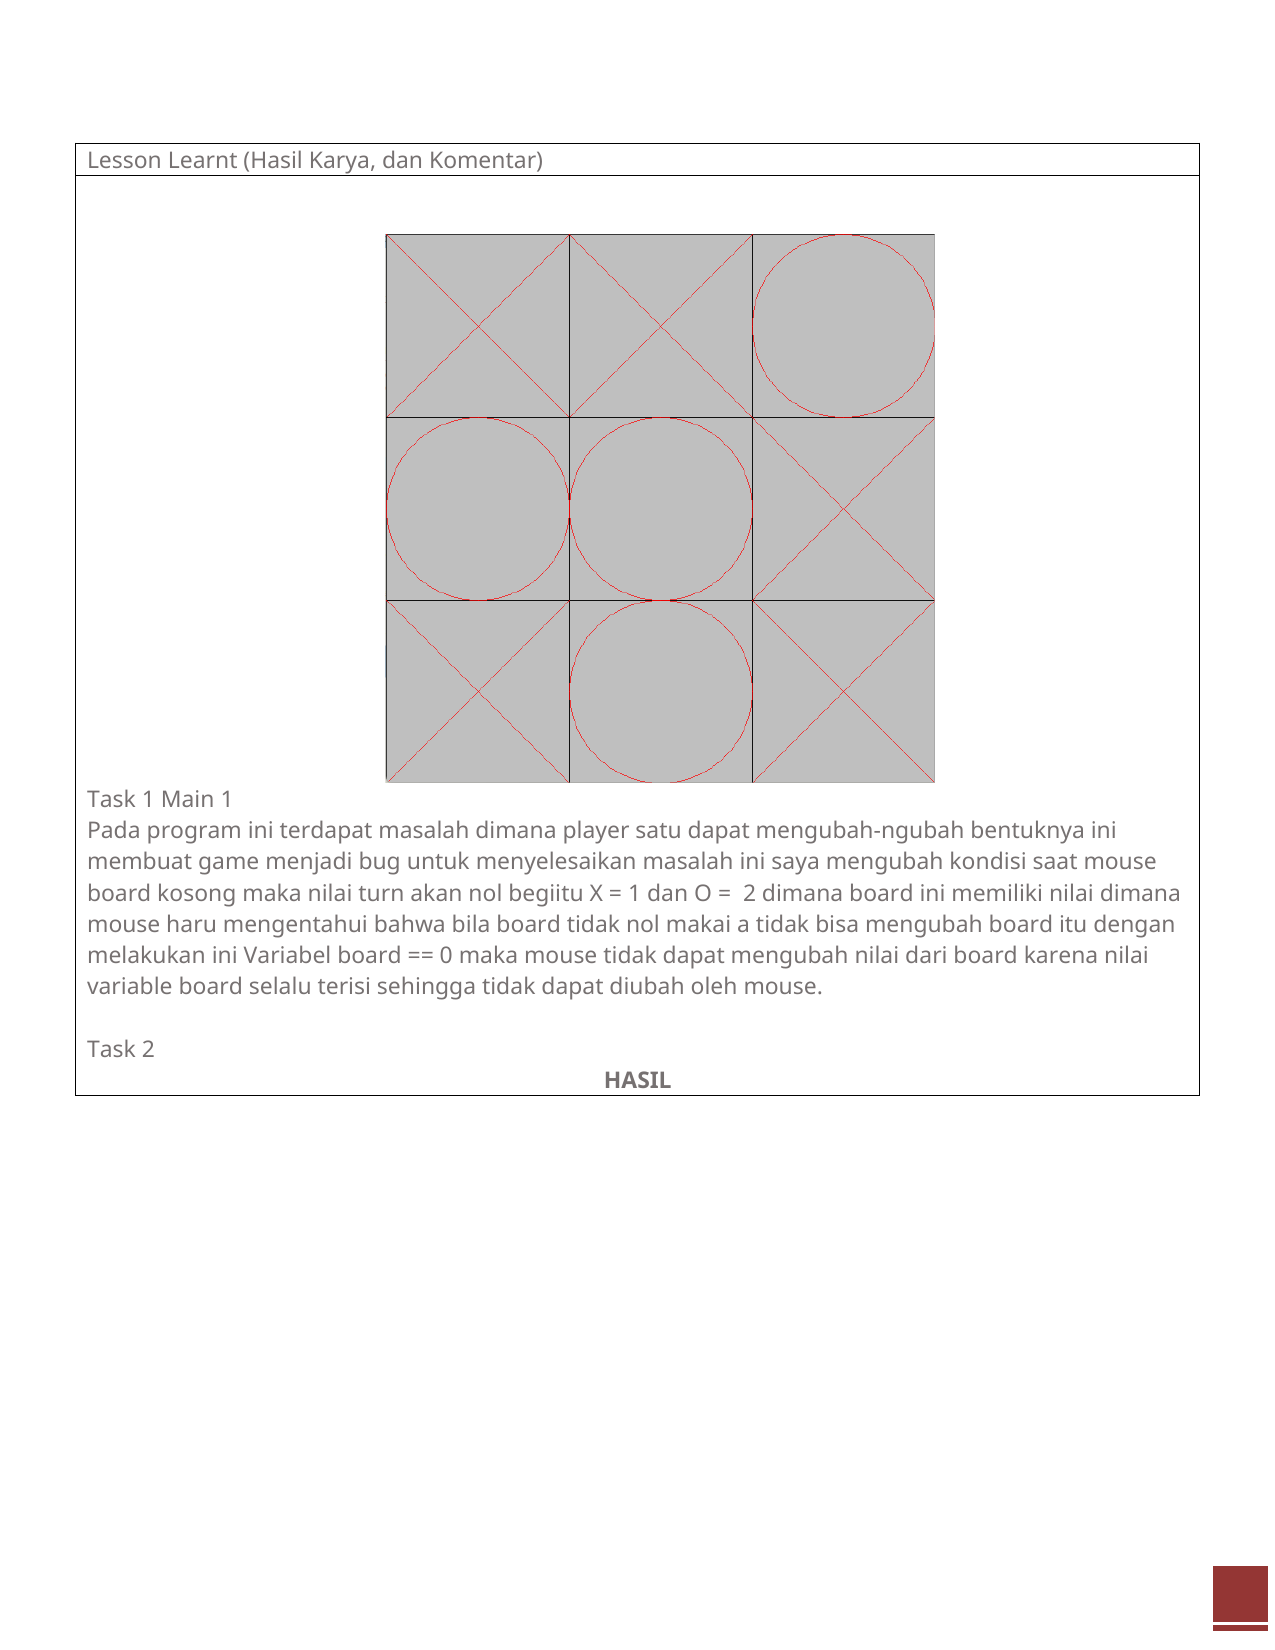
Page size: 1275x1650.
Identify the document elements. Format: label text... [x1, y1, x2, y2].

table_cell Task 1 Main 1 Pada program ini terdapat masalah dimana player satu dapat mengubah-ngubah bentuknya ini membuat game menjadi bug untuk menyelesaikan masalah ini saya mengubah kondisi saat mouse board kosong maka nilai turn akan nol begiitu X = 1 dan O = 2 dimana board ini memiliki nilai dimana mouse haru mengentahui bahwa bila board tidak nol makai a tidak bisa mengubah board itu dengan melakukan ini Variabel board == 0 maka mouse tidak dapat mengubah nilai dari board karena nilai variable board selalu terisi sehingga tidak dapat diubah oleh mouse. Task 2 HASIL Pada program main2 ini memiliki masalah dimana progaram ini tidak dapat menentukan kemenangan bila kondisi kemenangan vertikal dan tegak lurus serta tidak ada kondisi draw, untuk menyelsaikan masalah ini maka kita menambahkan kondisi baru dengan menambang kondisi box terisi dengan dengan turn yang sama saat vertikal dan tegak lurus seperti ini def find_winners(): for y in range(3): if grid[y][0] == grid[y][1] == grid[y][2] != 0: return grid[y][0] for x in range(3): if grid[0][x] == grid[1][x] == grid[2][x] != 0: return grid[0][x] if grid[0][0] == grid[1][1] == grid[2][2] != 0: return grid[0][0] if grid[0][2] == grid[1][1] == grid[2][0] != 0: return grid[0][2] return None Serta menambahkan logika baru untuk draw dimana ketika fungsi winner ini tidak bekerja atau tidak mengembalikan nilai dan ketika semua row terisi maka turn akan terisi nilai 3 dengan fungsi draw ini bertipe Boolean dimana akan berjalan Ketika fungsi ini mengembalikan nilai true. Seperti dibawah ini def find_draw(): if find_winners() is not None: return False for row in grid: if 0 in row: return False return True TASK 3 Pada main3 ini terdapat masalah dimana AI yang sudah diassign tidak dapat mengisi kotak yang kosong seperti diatas sehingga game akan terhenti diposisi ini untuk menyelesaikan masalah ini maka kita harus membuat AI ini dapat mengetahui kondisi kotak terkini sebelum melakukan aksinya, dikarenakan ai akan aktif bila kita sebagai turn = 1 mulai menyerang maka ai juga akan menyerang maka serta player selalu melakukan input genap maka sementara AI juga memilki input genap membuatnya tidak bisa bergerak saat input ke 5. Dengan abstraksi diatas maka dibuatlah program seperti dibawah. if ai == True: kosong = [] for y in range(3): for x in range(3): if grid[y][x] == 0: kosong.append((x, y)) if kosong: index = random.randint(0, len(kosong) - 1) x, y = kosong[index] grid[y][x] = turn switch_turns() Dengan program ini AI memiliki kemampuan untuk mengetahui kondisi dari masing-masing kotak sehingga dia tidak diam saat player sudah berada diindeks 8 dapat disusul oleh AI saat indeksnya 9 sehingga AI dapat bergerak 5 kali. TASK 2 Membuat Program Tic tac toe menjadi OOP Pada Taks ini saya ditugas kan untuk mengubah program Tictactoe menjadi objeck dan class dimana proses ini dimulai dengen membuat Class dan objeck dimana pada phyton ini berbeda dengan JAVA dalam melakukan assign dimana pada phyton menggunakan __inti___ atau sebuah objek yang menampugn semua variable untuk method lainnya kalo bisa dibilan itu komposit seingga nilai komposit pada program say aitu catur ini dipakai hampir seluruh program yang terdapat pada class caturjawir. Task 3 Main 1 Pada program ini berkerja dengan OOP dimana pada Class Asteroid ini memiliki 2 method yang pertama yaitu method draw yang menggambarkan lingkaran dan method Move dimana 2 method ini memiliki 2 objeck yaitu x dan y 2 objeck ini memiliki fungsi dalam mebentuk dan menggerakan, untuk menggerakan lingkaran ini sebenarnya tidak bergerak namun melakukan print linkarang yang banyak dalam waktu yang cepat proses ini dilakukan dengan looping dimana looping ini menggunakan parameter yang tidak hingga membuatnya kooping terus menerus hingga program dihentikan, lingkaran ini memiliki kecepatan Gerakan kecapatan ini dipengaruhi oleh range random integer yang dimana random integer ini berfungsi untuk menetapkan lingkaran secara random nilai random intg ini akan selalu ditambah 1 sehingga akan bertambah terus menerus yang membuatnya bergerak bila ingin mempengaruhi kecepatannya ubah penambahan yang lebih besar maka lingkaran akan bergerak lebih depat. Main 2 Pada program ini merupakan implementasi dari pembuatan object dengan memanfaatkan ukuran width dan height menjadi satu kesatuan dimana hal ini dapat dicapai dengan memiliki titik x dan y yang sama satu sama lain dengan dicapai dari bagian ujung dari titik Main 3 Pada program ini merupakan implemetasi looping object dimana prose looping ini melakuakn looping dengan parameter lebar layar itu sendiri looping ini range didalamnya dikarenkan parameter penghentinnya menggunakan range dimana range ini merupakan parameter yang diatur awal start dan berhentinya dengan penggunaan seperti ini Range (start,stop,step): start: nilai awal deret angka (default adalah 0) stop: nilai akhir deret angka (tidak termasuk dalam deret) step: langkah antara angka dalam deret (default adalah 1) dengan looping mobil yang diouput dapat diatur barisnya mulai dari mana dan akan berhenti pada posisi dimana [76, 176, 1199, 1095]
picture [385, 234, 935, 783]
table_header Lesson Learnt (Hasil Karya, dan Komentar) [76, 144, 1199, 175]
